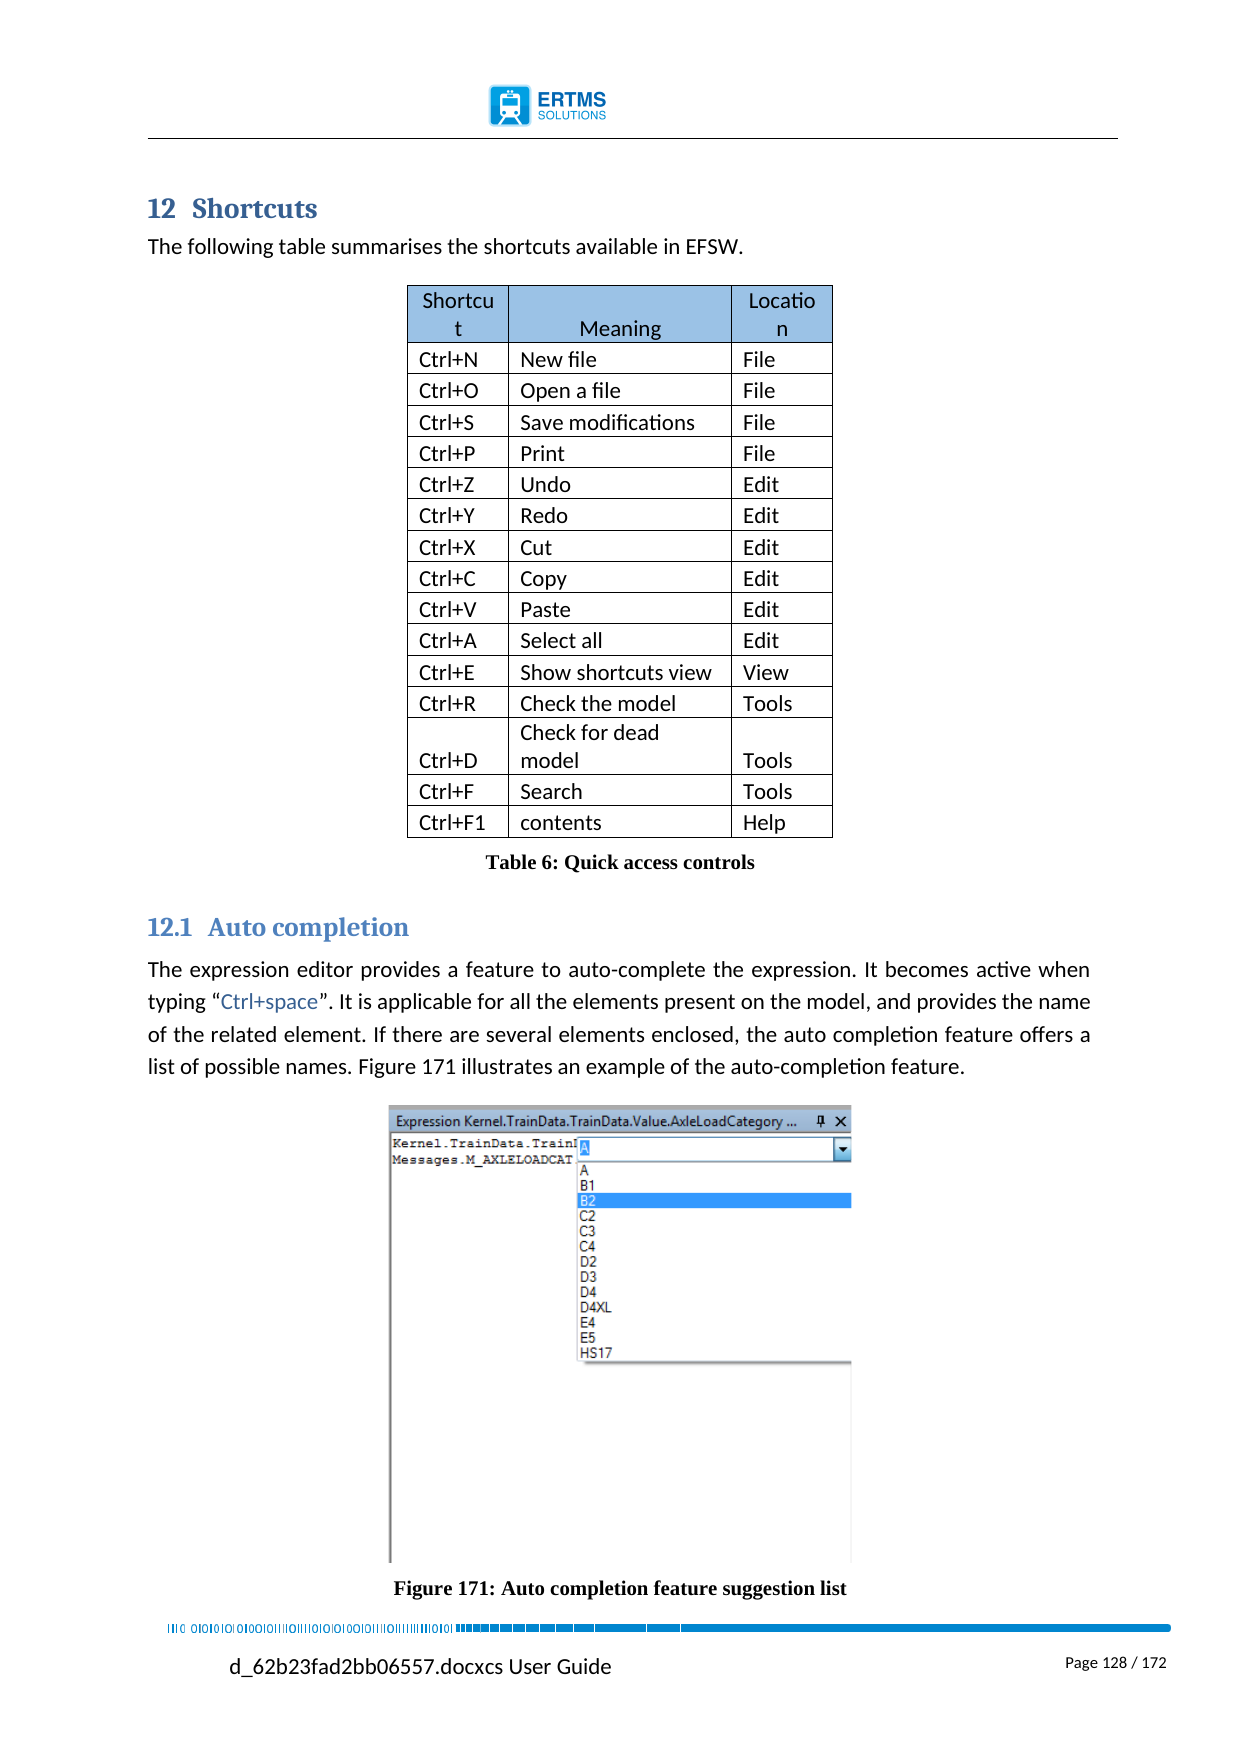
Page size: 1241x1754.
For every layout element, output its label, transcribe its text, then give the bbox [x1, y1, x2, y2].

table_cell Help [732, 806, 832, 837]
table_cell Cut [509, 531, 731, 561]
table_cell Ctrl+F [408, 775, 508, 805]
table_cell Edit [732, 499, 832, 529]
picture [388, 1105, 852, 1563]
table_header Location [732, 286, 832, 342]
table_header Shortcut [408, 286, 508, 342]
table_cell View [732, 656, 832, 686]
table_cell Show shortcuts view [509, 656, 731, 686]
table_cell Ctrl+F1 [408, 806, 508, 837]
subtitle Shortcuts [148, 192, 1093, 226]
table_cell Tools [732, 775, 832, 805]
text Table 6: Quick access controls [148, 850, 1093, 874]
table_cell Ctrl+S [408, 406, 508, 436]
table_cell Search [509, 775, 731, 805]
table_cell File [732, 374, 832, 404]
table_cell Ctrl+N [408, 343, 508, 373]
text The expression editor provides a feature to auto-complete the expression. It becomes active when typing “Ctrl+space”. It is applicable for all the elements present on the model, and provides the name of the related element. If there are several elements enclosed, the auto completion feature offers a list of possible names. Figure 171 illustrates an example of the auto-completion feature. [148, 955, 1093, 1080]
picture [167, 1624, 1171, 1633]
text The following table summarises the shortcuts available in EFSW. [148, 232, 1093, 260]
table_cell Edit [732, 624, 832, 654]
table_cell Select all [509, 624, 731, 654]
table_cell Ctrl+P [408, 437, 508, 467]
table_cell Ctrl+R [408, 687, 508, 717]
table_cell Tools [732, 718, 832, 774]
table_cell Print [509, 437, 731, 467]
table_cell Copy [509, 562, 731, 592]
table_cell Edit [732, 593, 832, 623]
table_cell Edit [732, 468, 832, 498]
table_cell Open a file [509, 374, 731, 404]
table_cell File [732, 343, 832, 373]
table_cell Ctrl+V [408, 593, 508, 623]
picture [477, 73, 617, 138]
table_cell Edit [732, 531, 832, 561]
table_cell Edit [732, 562, 832, 592]
table_cell Ctrl+X [408, 531, 508, 561]
table_cell Ctrl+Z [408, 468, 508, 498]
table_cell Paste [509, 593, 731, 623]
table_header Meaning [509, 286, 731, 342]
table_cell New file [509, 343, 731, 373]
table_cell File [732, 406, 832, 436]
table_cell Ctrl+A [408, 624, 508, 654]
subtitle Auto completion [148, 912, 1093, 943]
table_cell Undo [509, 468, 731, 498]
table_cell Save modifications [509, 406, 731, 436]
table_cell Check for dead model [509, 718, 731, 774]
table_cell Tools [732, 687, 832, 717]
table_cell Ctrl+D [408, 718, 508, 774]
table_cell Check the model [509, 687, 731, 717]
table_cell File [732, 437, 832, 467]
table_cell Ctrl+Y [408, 499, 508, 529]
text Figure 171: Auto completion feature suggestion list [148, 1576, 1093, 1599]
table_cell Ctrl+O [408, 374, 508, 404]
table_cell Ctrl+C [408, 562, 508, 592]
table_cell Ctrl+E [408, 656, 508, 686]
table_cell Redo [509, 499, 731, 529]
table_cell contents [509, 806, 731, 837]
